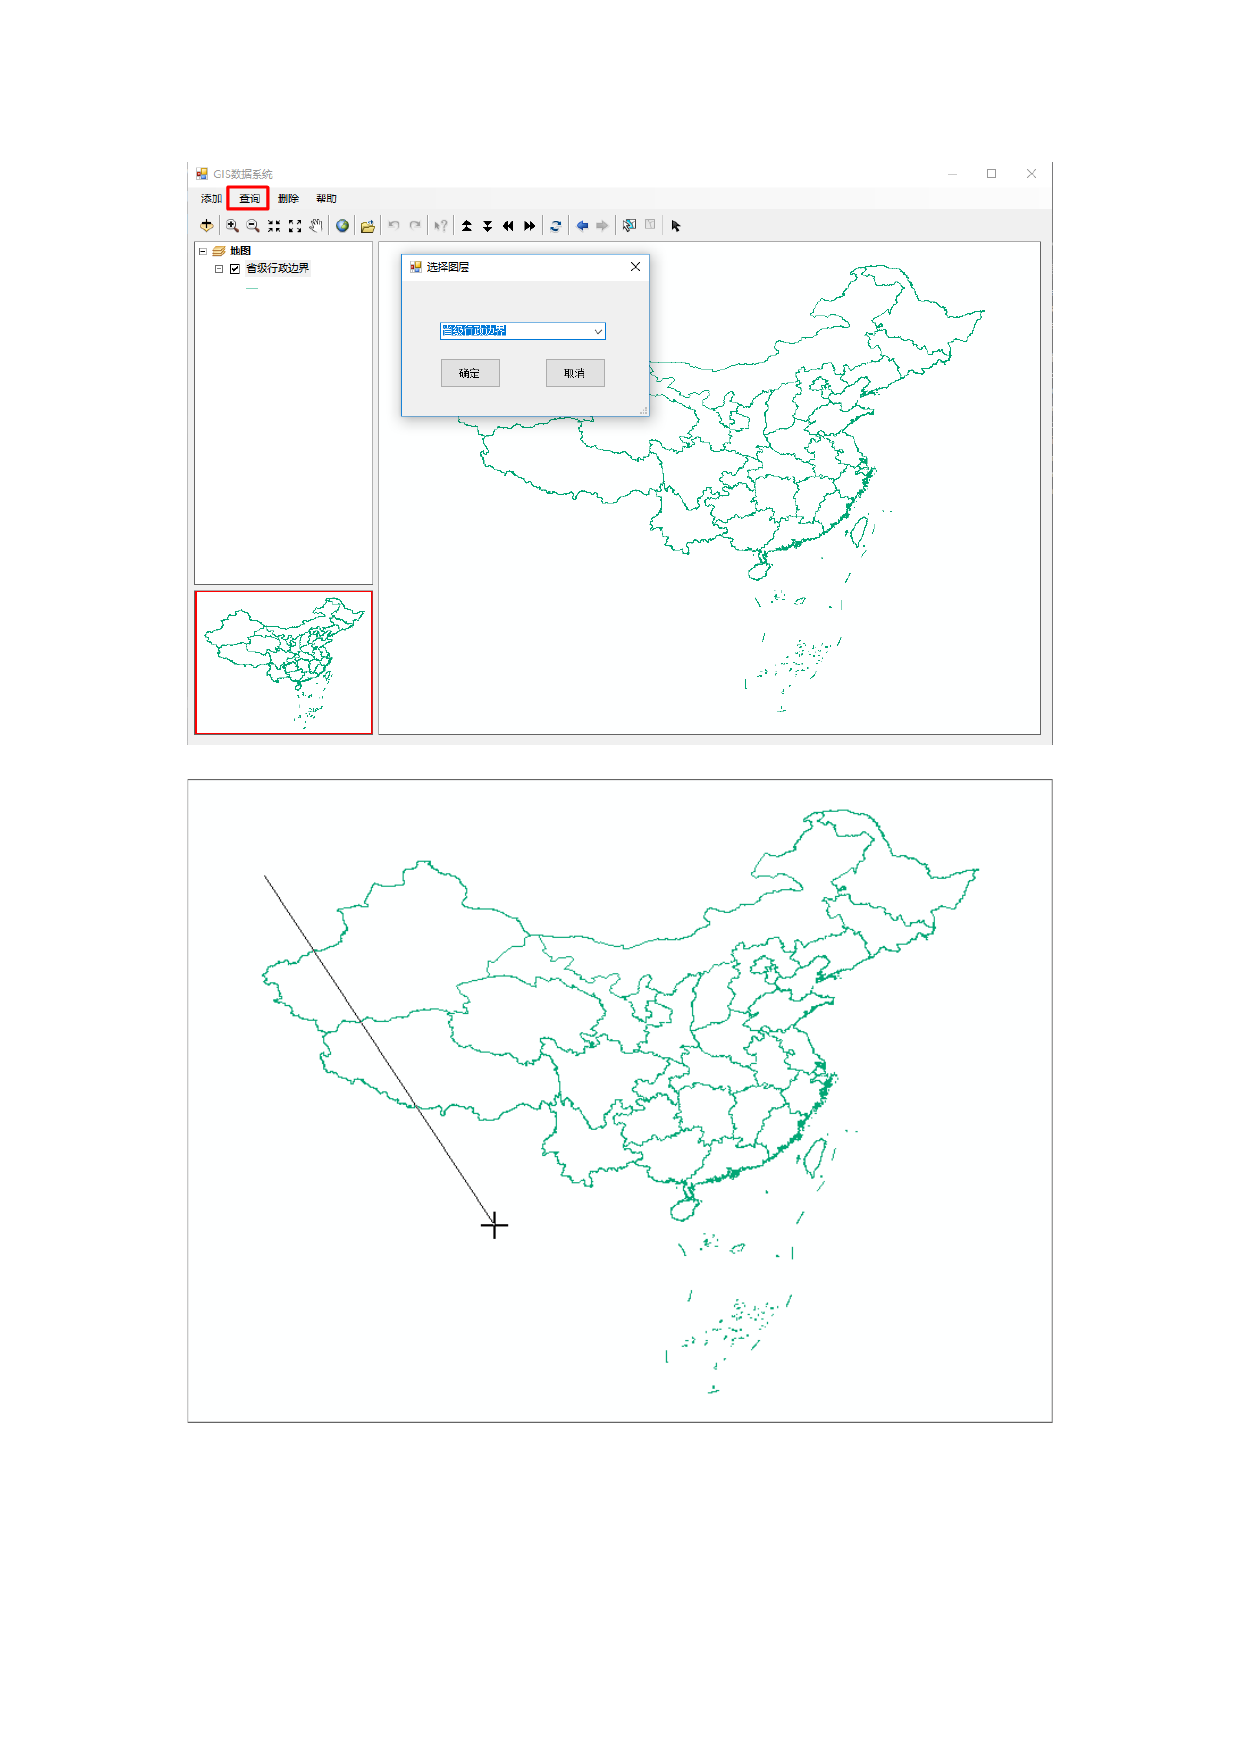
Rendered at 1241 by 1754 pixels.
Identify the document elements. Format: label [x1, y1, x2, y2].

picture [187, 779, 1053, 1423]
picture [187, 162, 1053, 745]
